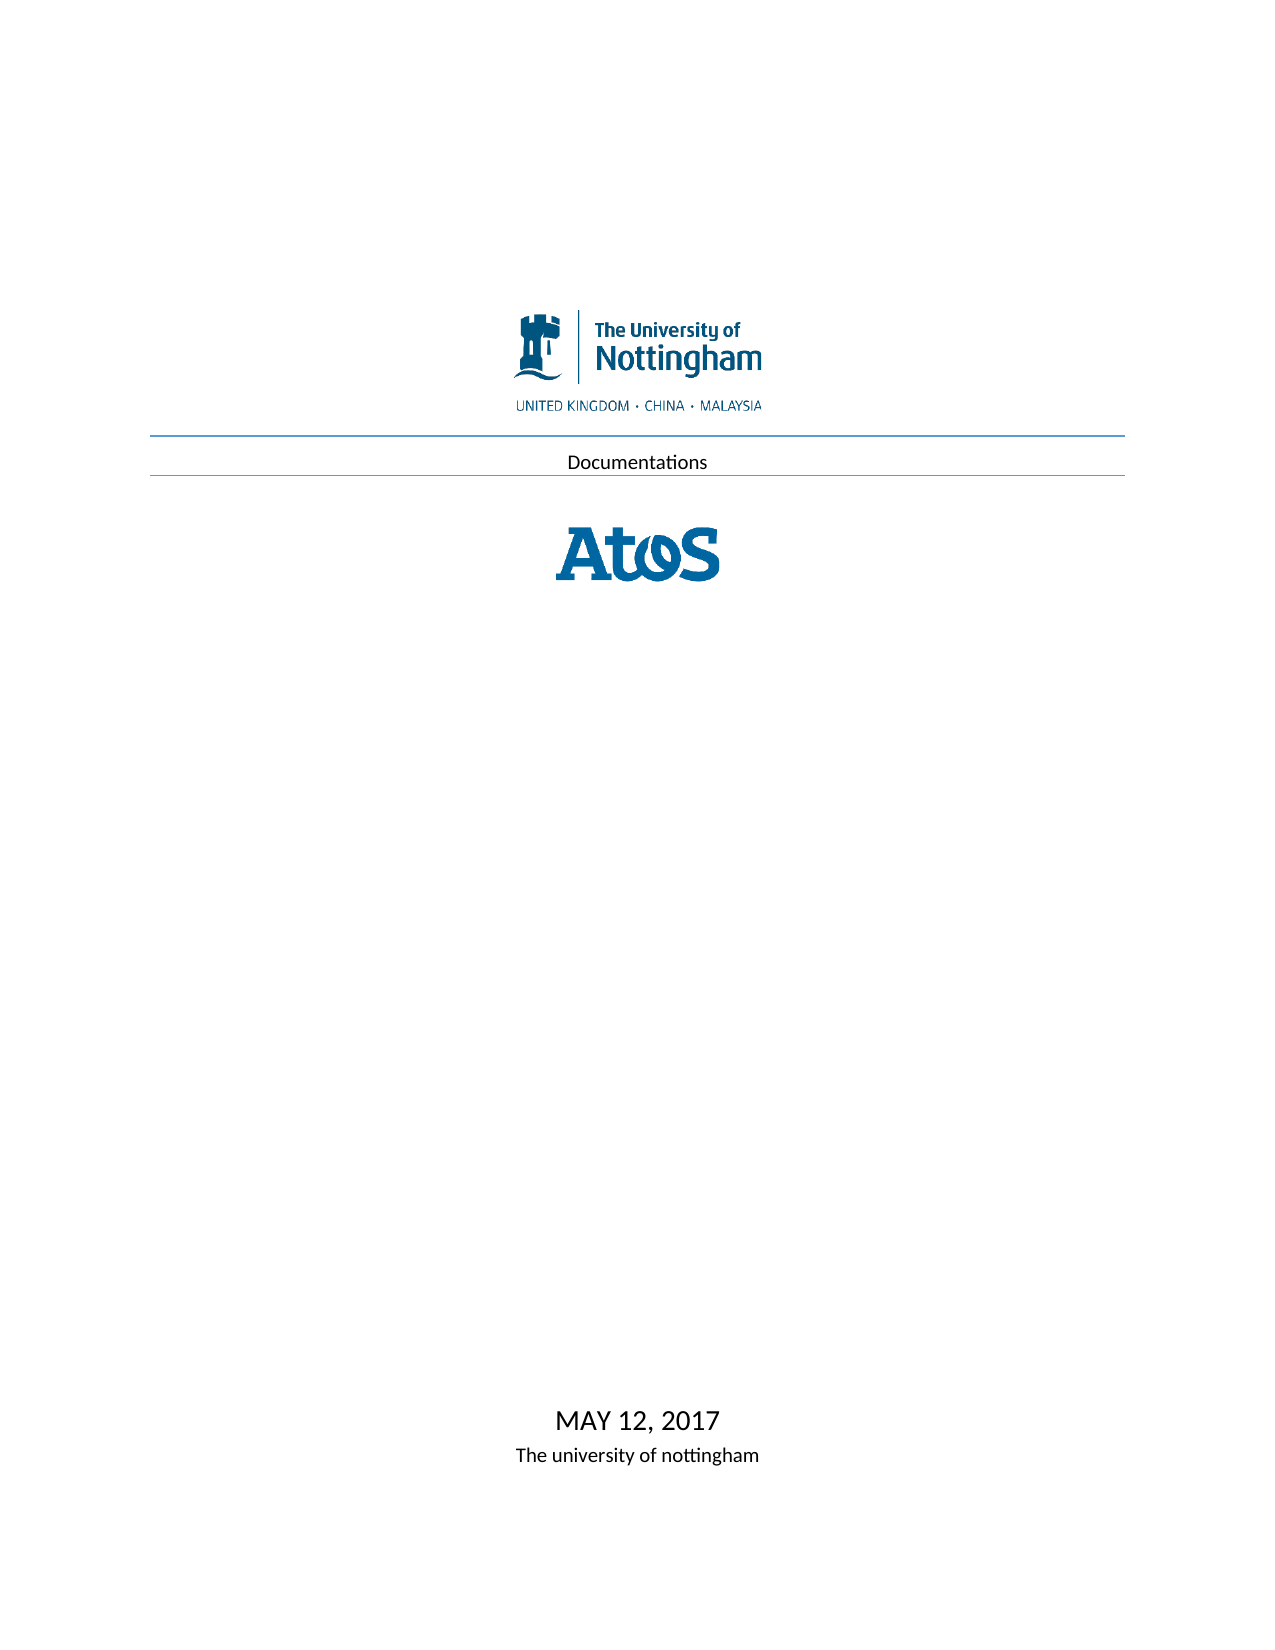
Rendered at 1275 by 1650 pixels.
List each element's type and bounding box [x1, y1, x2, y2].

picture [513, 310, 762, 411]
picture [555, 526, 720, 582]
